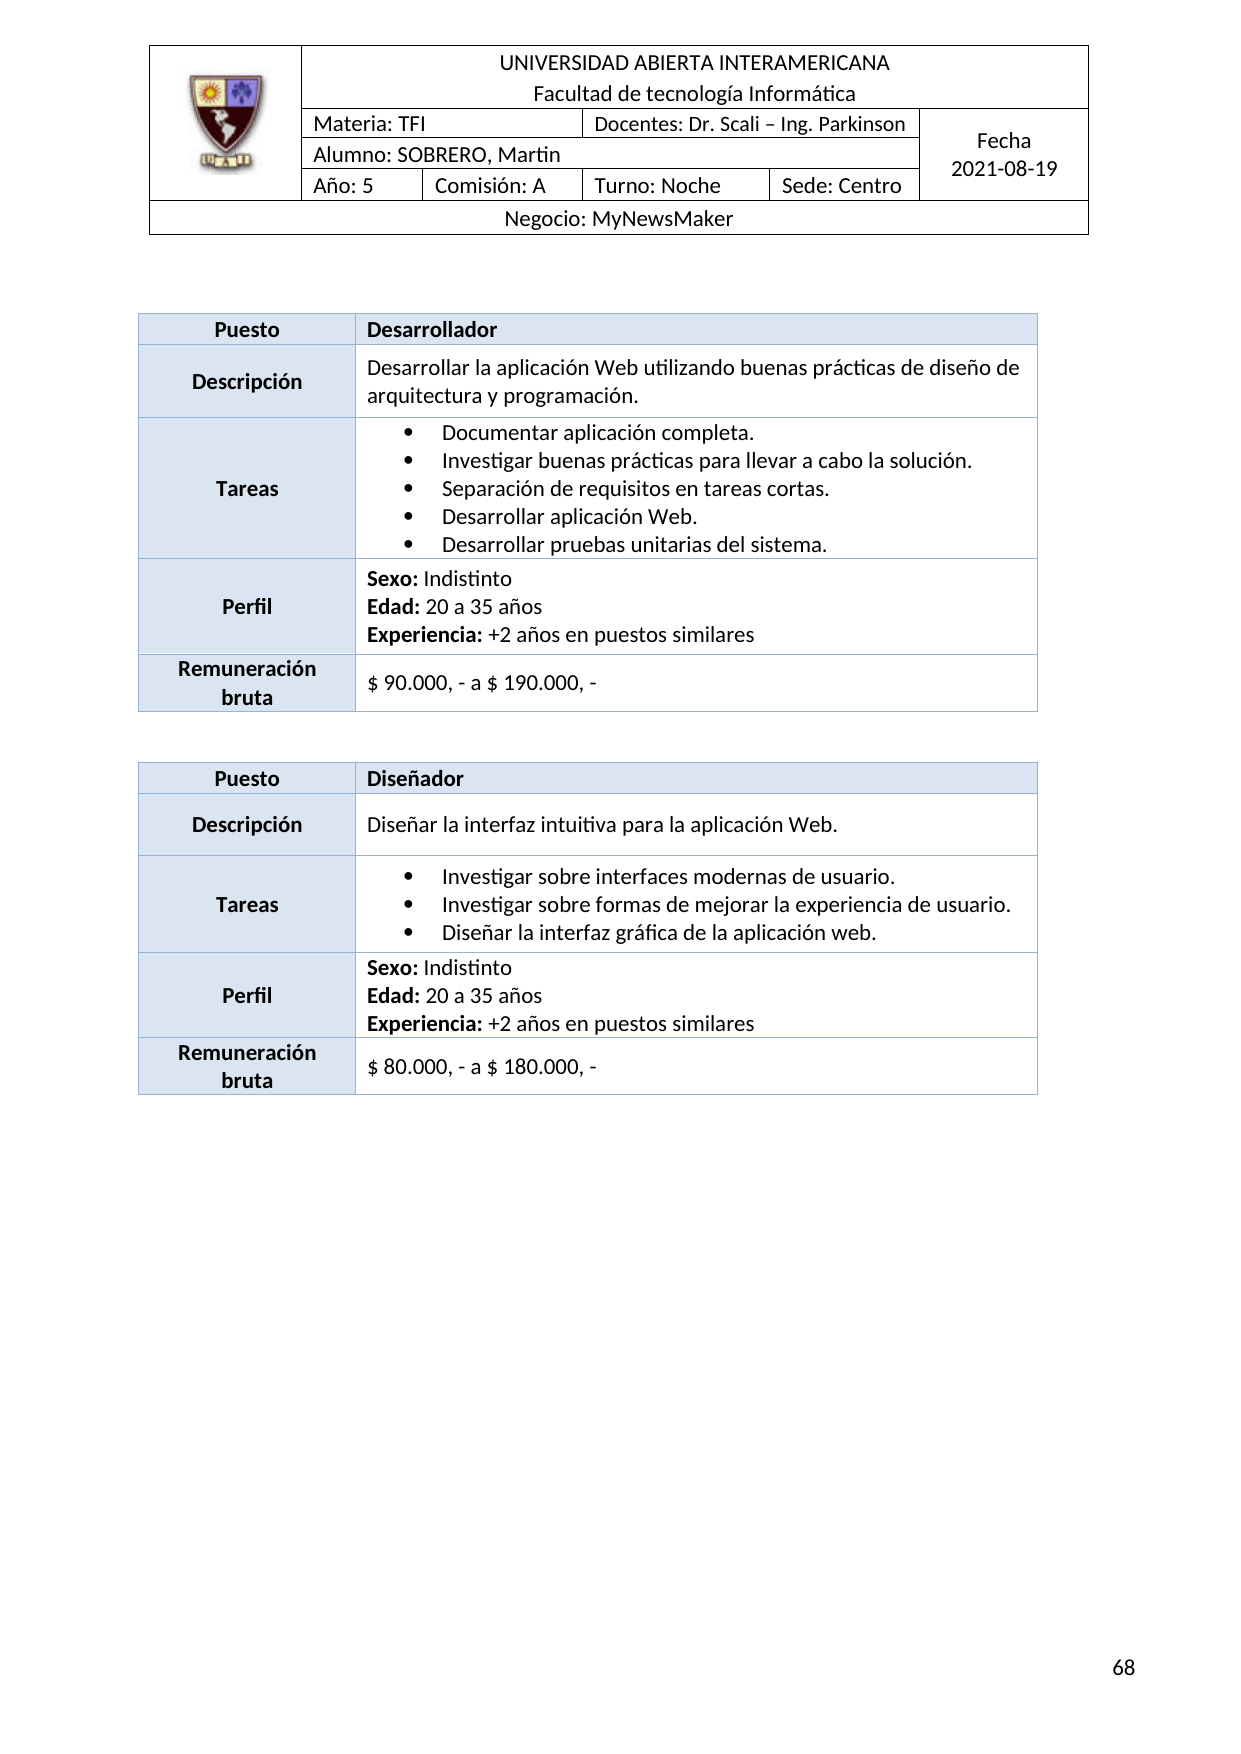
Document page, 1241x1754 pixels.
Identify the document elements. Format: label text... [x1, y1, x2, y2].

table_cell Sexo: Indistinto Edad: 20 a 35 años Experiencia: +2 años en puestos similares [356, 953, 1037, 1037]
table_header Puesto [139, 763, 355, 793]
table_cell Documentar aplicación completa. Investigar buenas prácticas para llevar a cabo la solución. Separación de requisitos en tareas cortas. Desarrollar aplicación Web. Desarrollar pruebas unitarias del sistema. [356, 418, 1037, 558]
table_cell Diseñar la interfaz intuitiva para la aplicación Web. [356, 794, 1037, 855]
table_cell Investigar sobre interfaces modernas de usuario. Investigar sobre formas de mejorar la experiencia de usuario. Diseñar la interfaz gráfica de la aplicación web. [356, 856, 1037, 952]
table_cell Perfil [139, 953, 355, 1037]
table_header Diseñador [356, 763, 1037, 793]
picture [175, 67, 276, 180]
table_header Desarrollador [356, 314, 1037, 344]
table_header Puesto [139, 314, 355, 344]
table_cell $ 90.000, - a $ 190.000, - [356, 655, 1037, 711]
table_cell Descripción [139, 794, 355, 855]
table_cell Remuneración bruta [139, 655, 355, 711]
table_cell Desarrollar la aplicación Web utilizando buenas prácticas de diseño de arquitectura y programación. [356, 345, 1037, 417]
table_cell Tareas [139, 856, 355, 952]
table_cell Remuneración bruta [139, 1038, 355, 1094]
table_cell $ 80.000, - a $ 180.000, - [356, 1038, 1037, 1094]
table_cell Sexo: Indistinto Edad: 20 a 35 años Experiencia: +2 años en puestos similares [356, 559, 1037, 653]
table_cell Perfil [139, 559, 355, 653]
table_cell Descripción [139, 345, 355, 417]
table_cell Tareas [139, 418, 355, 558]
